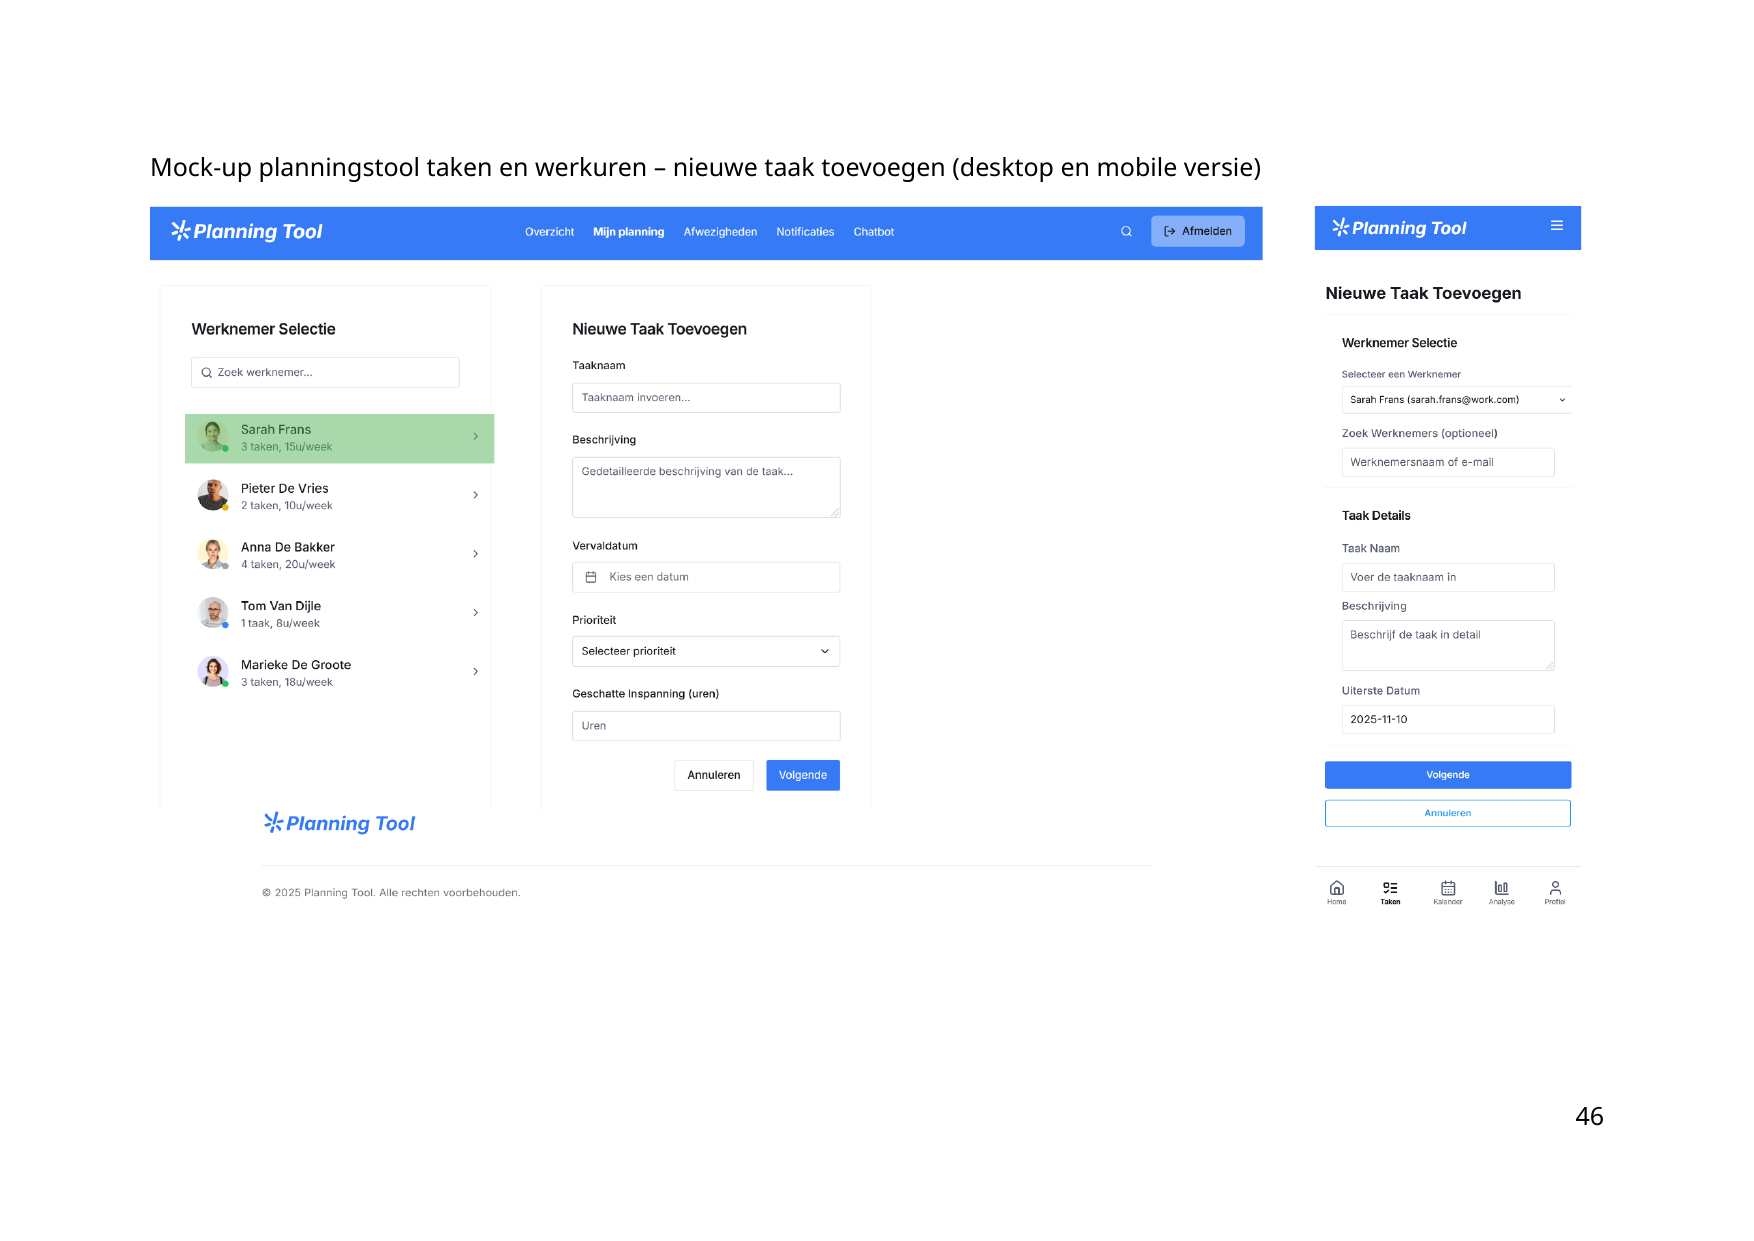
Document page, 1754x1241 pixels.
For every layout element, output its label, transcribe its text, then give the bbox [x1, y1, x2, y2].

picture [150, 205, 1263, 915]
picture [1314, 205, 1582, 915]
text Mock-up planningstool taken en werkuren – nieuwe taak toevoegen (desktop en mobile versie) [150, 150, 1604, 184]
